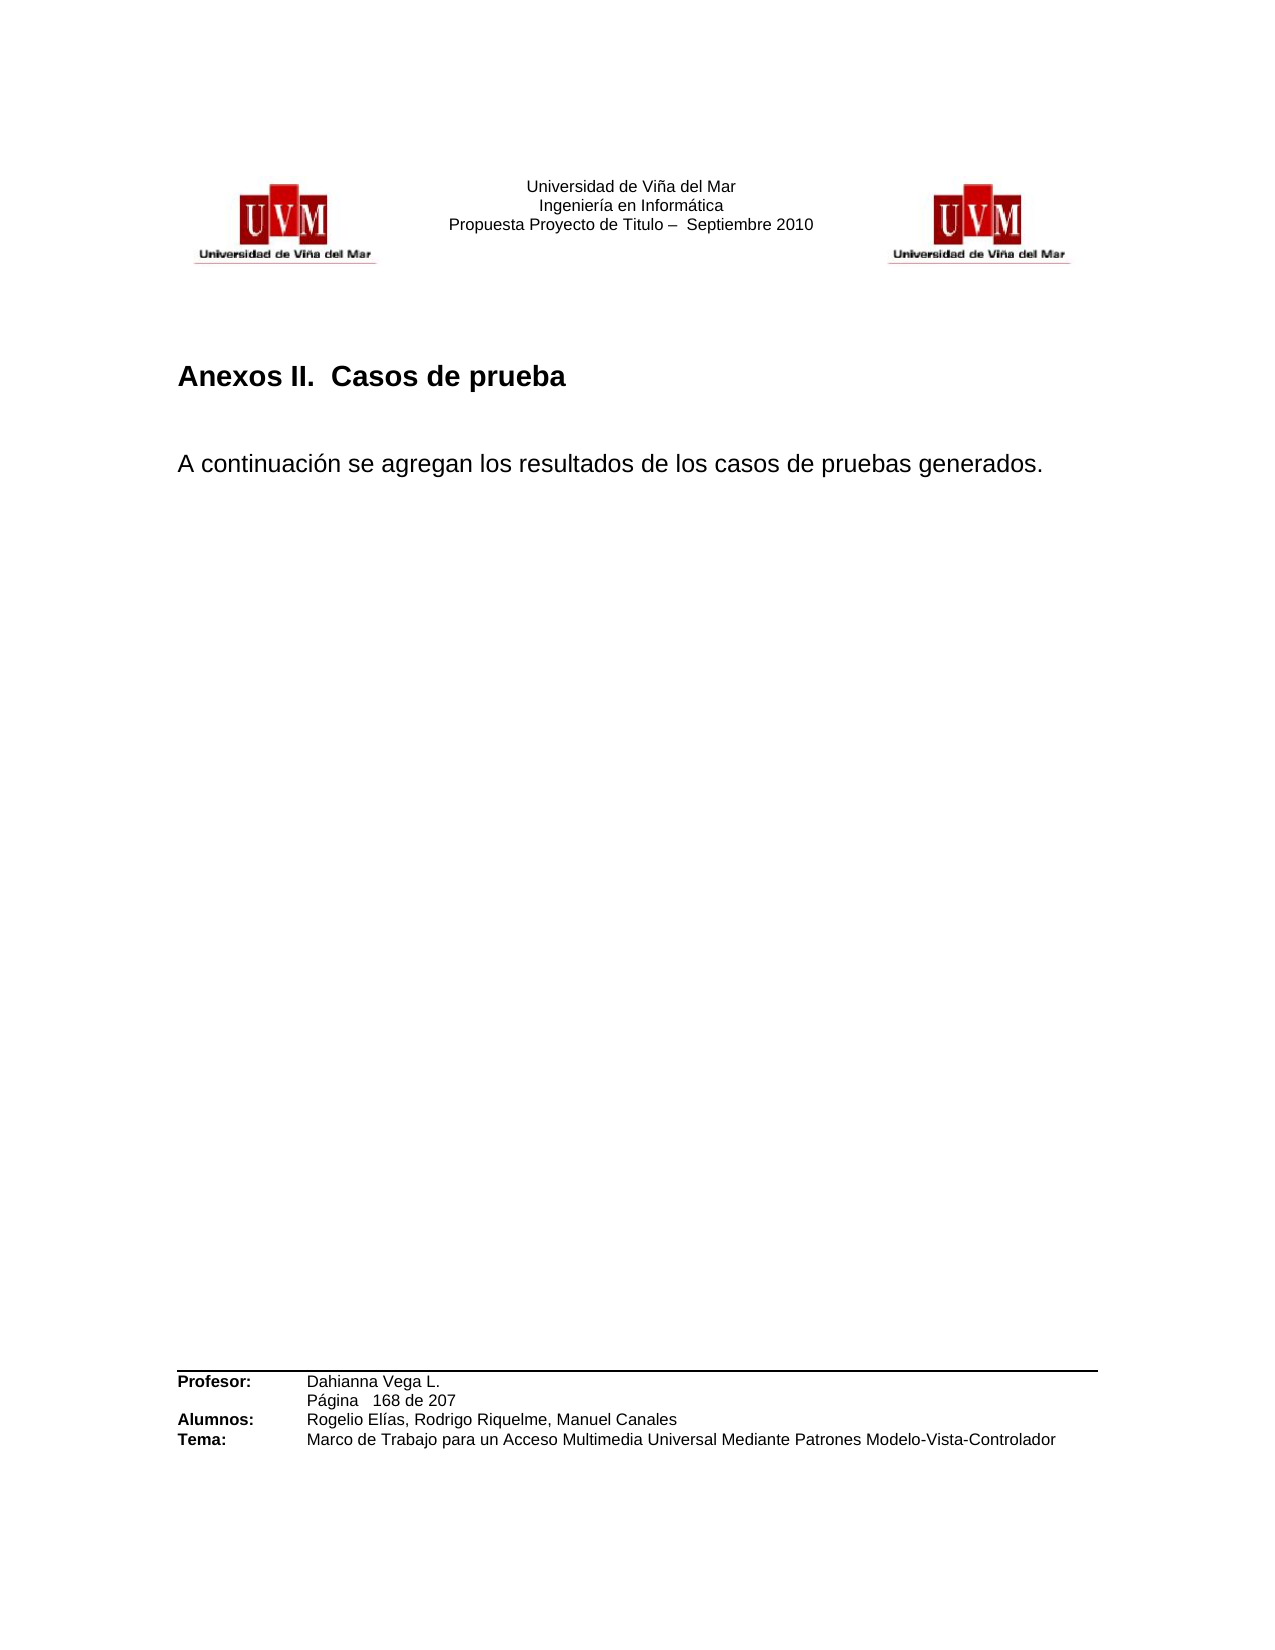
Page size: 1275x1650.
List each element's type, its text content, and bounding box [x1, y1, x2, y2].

picture [177, 176, 390, 267]
subtitle Anexos II. Casos de prueba [177, 359, 1098, 392]
picture [871, 176, 1084, 267]
text A continuación se agregan los resultados de los casos de pruebas generados. [177, 449, 1098, 478]
